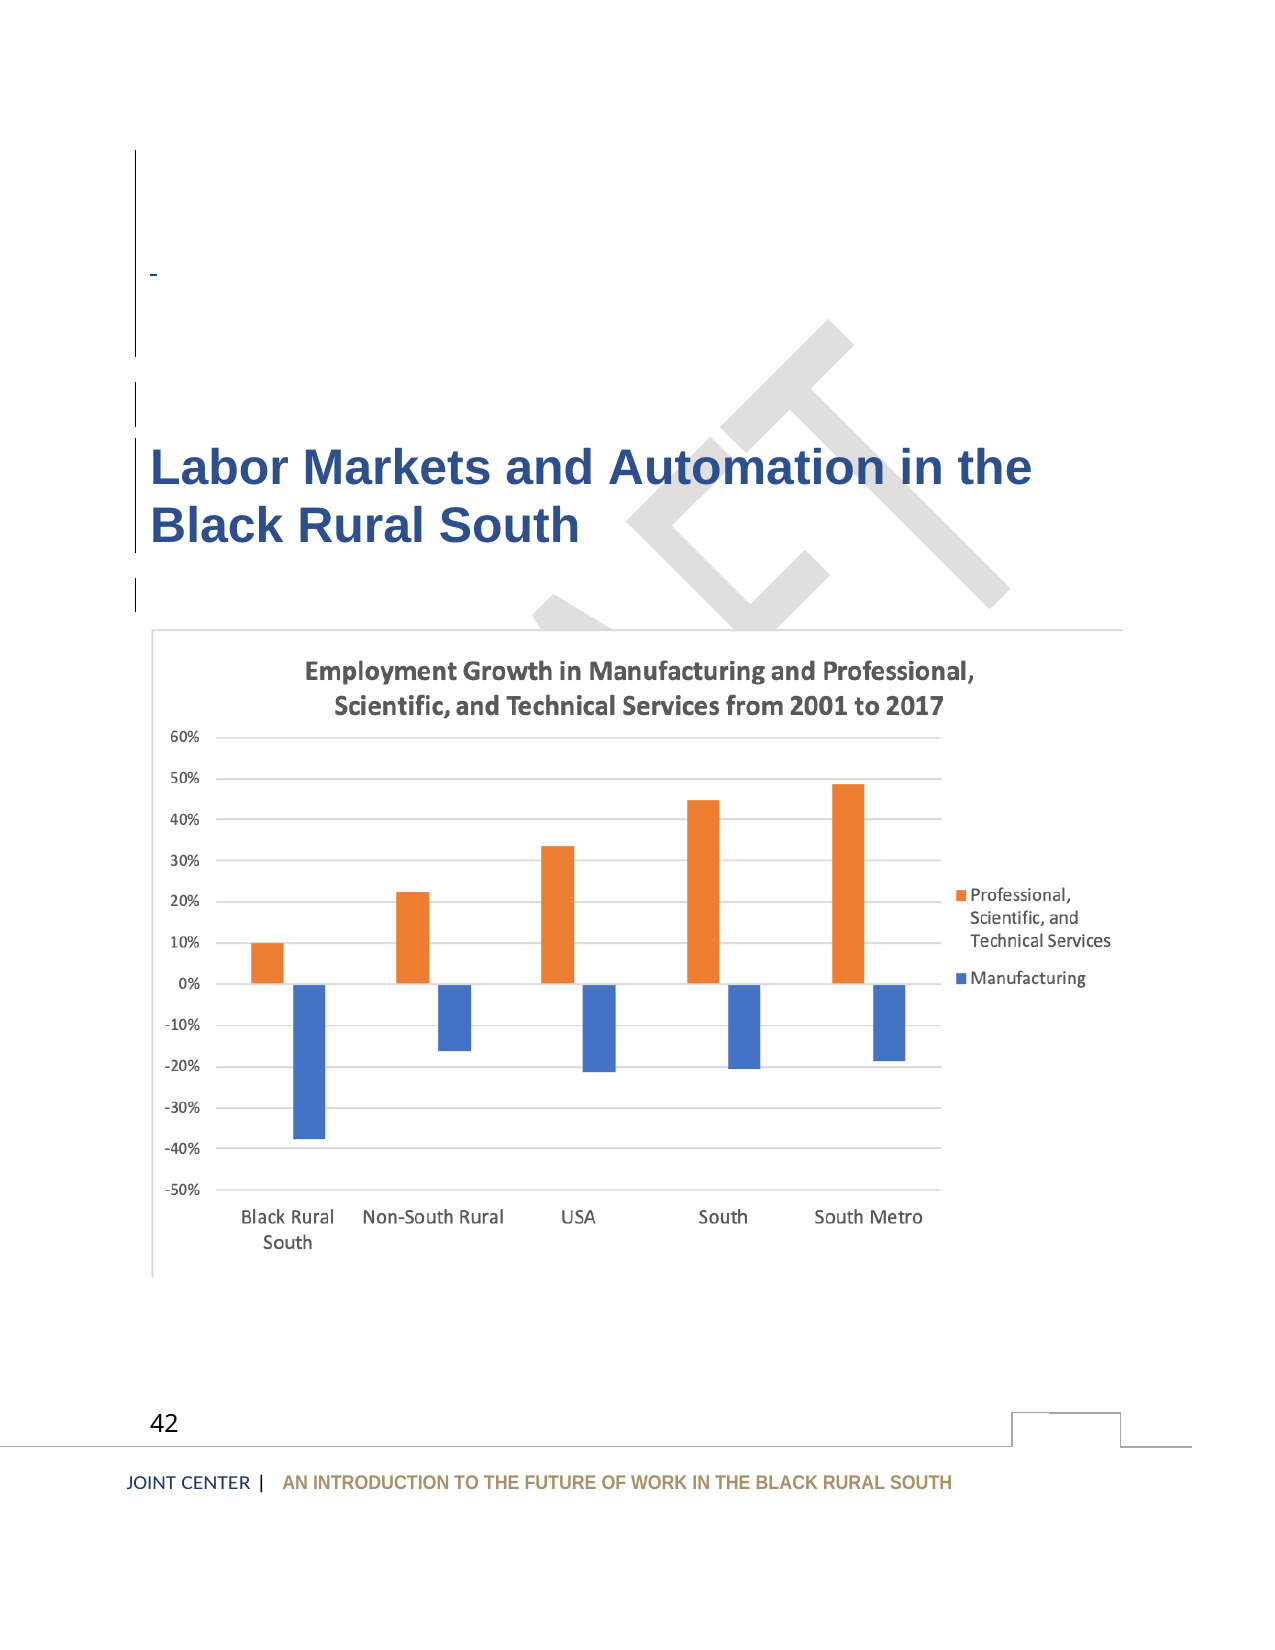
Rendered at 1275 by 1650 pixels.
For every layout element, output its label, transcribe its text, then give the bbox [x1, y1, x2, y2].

subtitle Labor Markets and Automation in the Black Rural South [150, 438, 1125, 553]
picture [150, 628, 1122, 1277]
